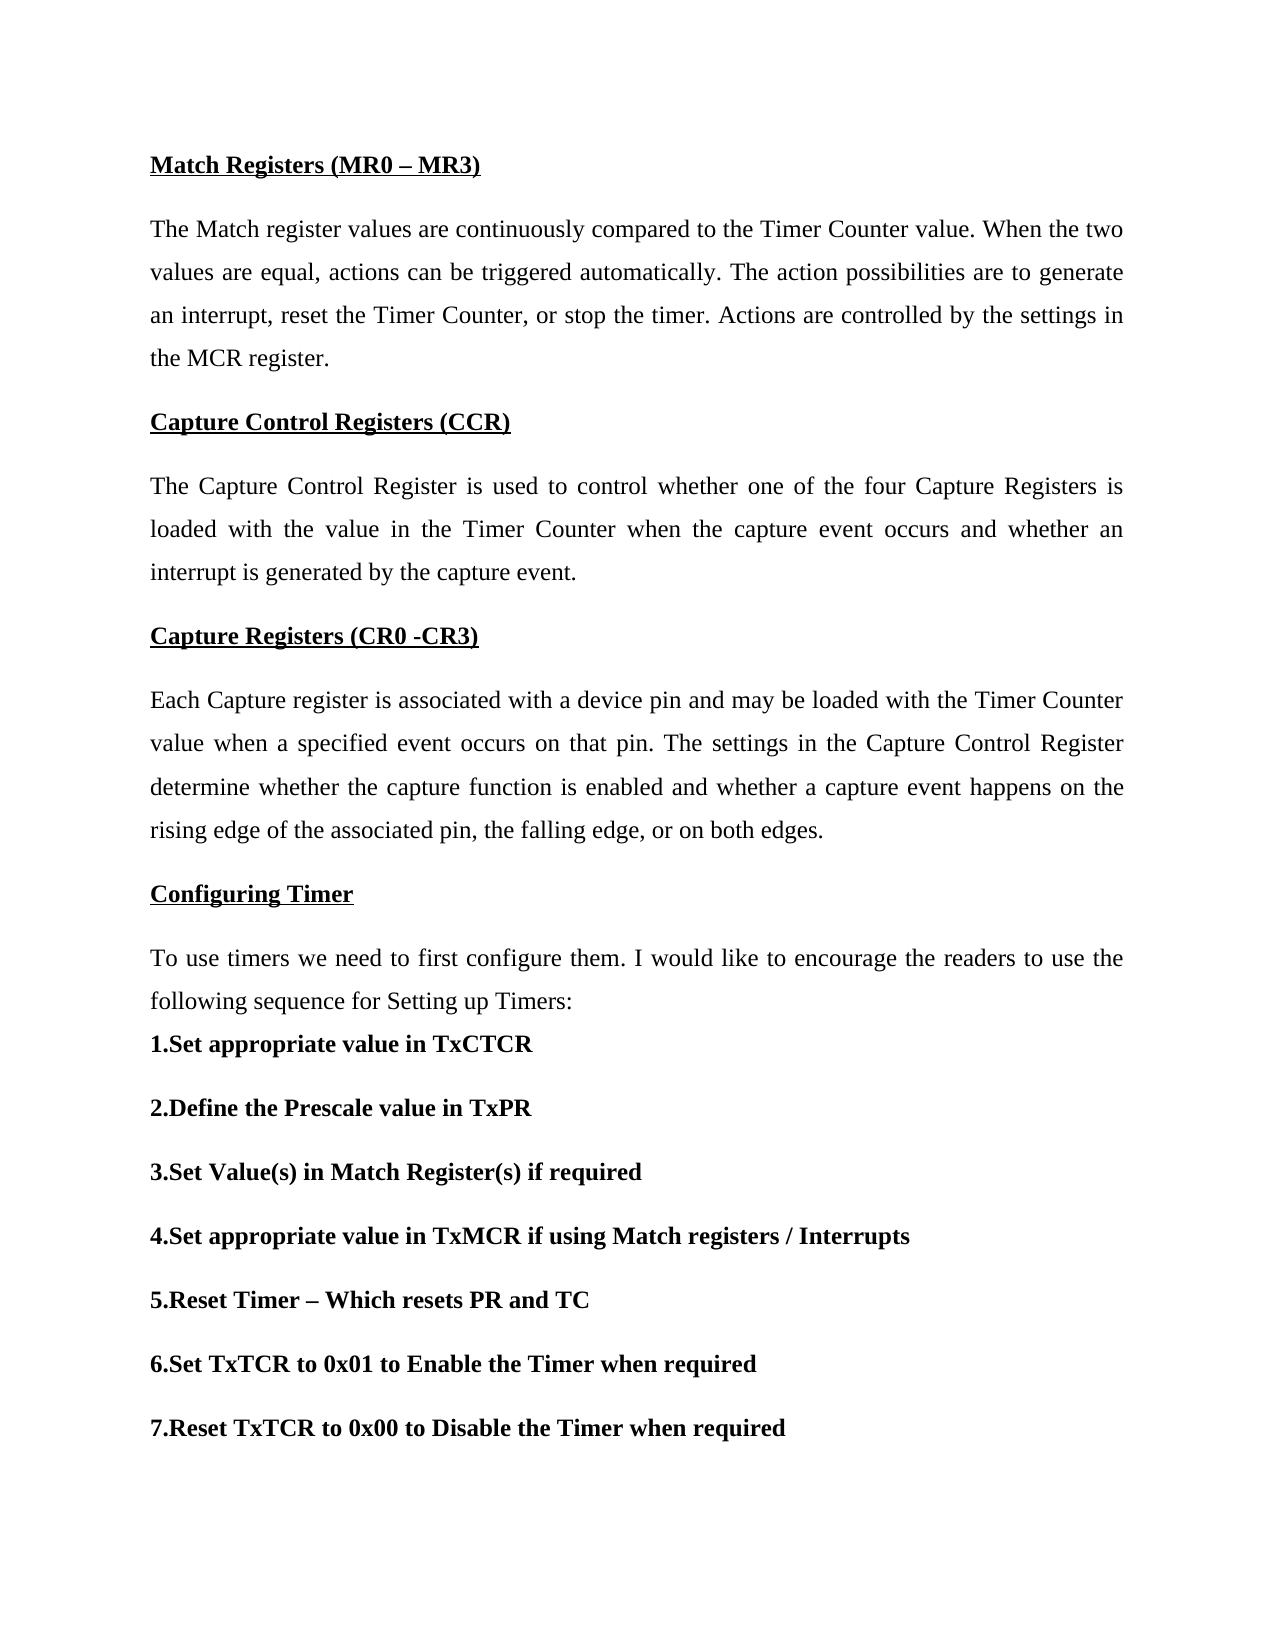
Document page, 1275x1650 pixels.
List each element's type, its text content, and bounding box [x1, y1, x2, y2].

text 7.Reset TxTCR to 0x00 to Disable the Timer when required [150, 1413, 1125, 1441]
text 3.Set Value(s) in Match Register(s) if required [150, 1157, 1125, 1186]
text 2.Define the Prescale value in TxPR [150, 1093, 1125, 1122]
text 6.Set TxTCR to 0x01 to Enable the Timer when required [150, 1349, 1125, 1377]
text The Match register values are continuously compared to the Timer Counter value. When the two values are equal, actions can be triggered automatically. The action possibilities are to generate an interrupt, reset the Timer Counter, or stop the timer. Actions are controlled by the settings in the MCR register. [150, 214, 1125, 372]
text Match Registers (MR0 – MR3) [150, 150, 1125, 179]
text Capture Control Registers (CCR) [150, 407, 1125, 436]
text 1.Set appropriate value in TxCTCR [150, 1029, 1125, 1058]
text Capture Registers (CR0 -CR3) [150, 621, 1125, 650]
text Configuring Timer [150, 879, 1125, 907]
text Each Capture register is associated with a device pin and may be loaded with the Timer Counter value when a specified event occurs on that pin. The settings in the Capture Control Register determine whether the capture function is enabled and whether a capture event happens on the rising edge of the associated pin, the falling edge, or on both edges. [150, 685, 1125, 843]
text The Capture Control Register is used to control whether one of the four Capture Registers is loaded with the value in the Timer Counter when the capture event occurs and whether an interrupt is generated by the capture event. [150, 471, 1125, 586]
text 4.Set appropriate value in TxMCR if using Match registers / Interrupts [150, 1221, 1125, 1249]
text To use timers we need to first configure them. I would like to encourage the readers to use the following sequence for Setting up Timers: [150, 943, 1125, 1014]
text 5.Reset Timer – Which resets PR and TC [150, 1285, 1125, 1313]
